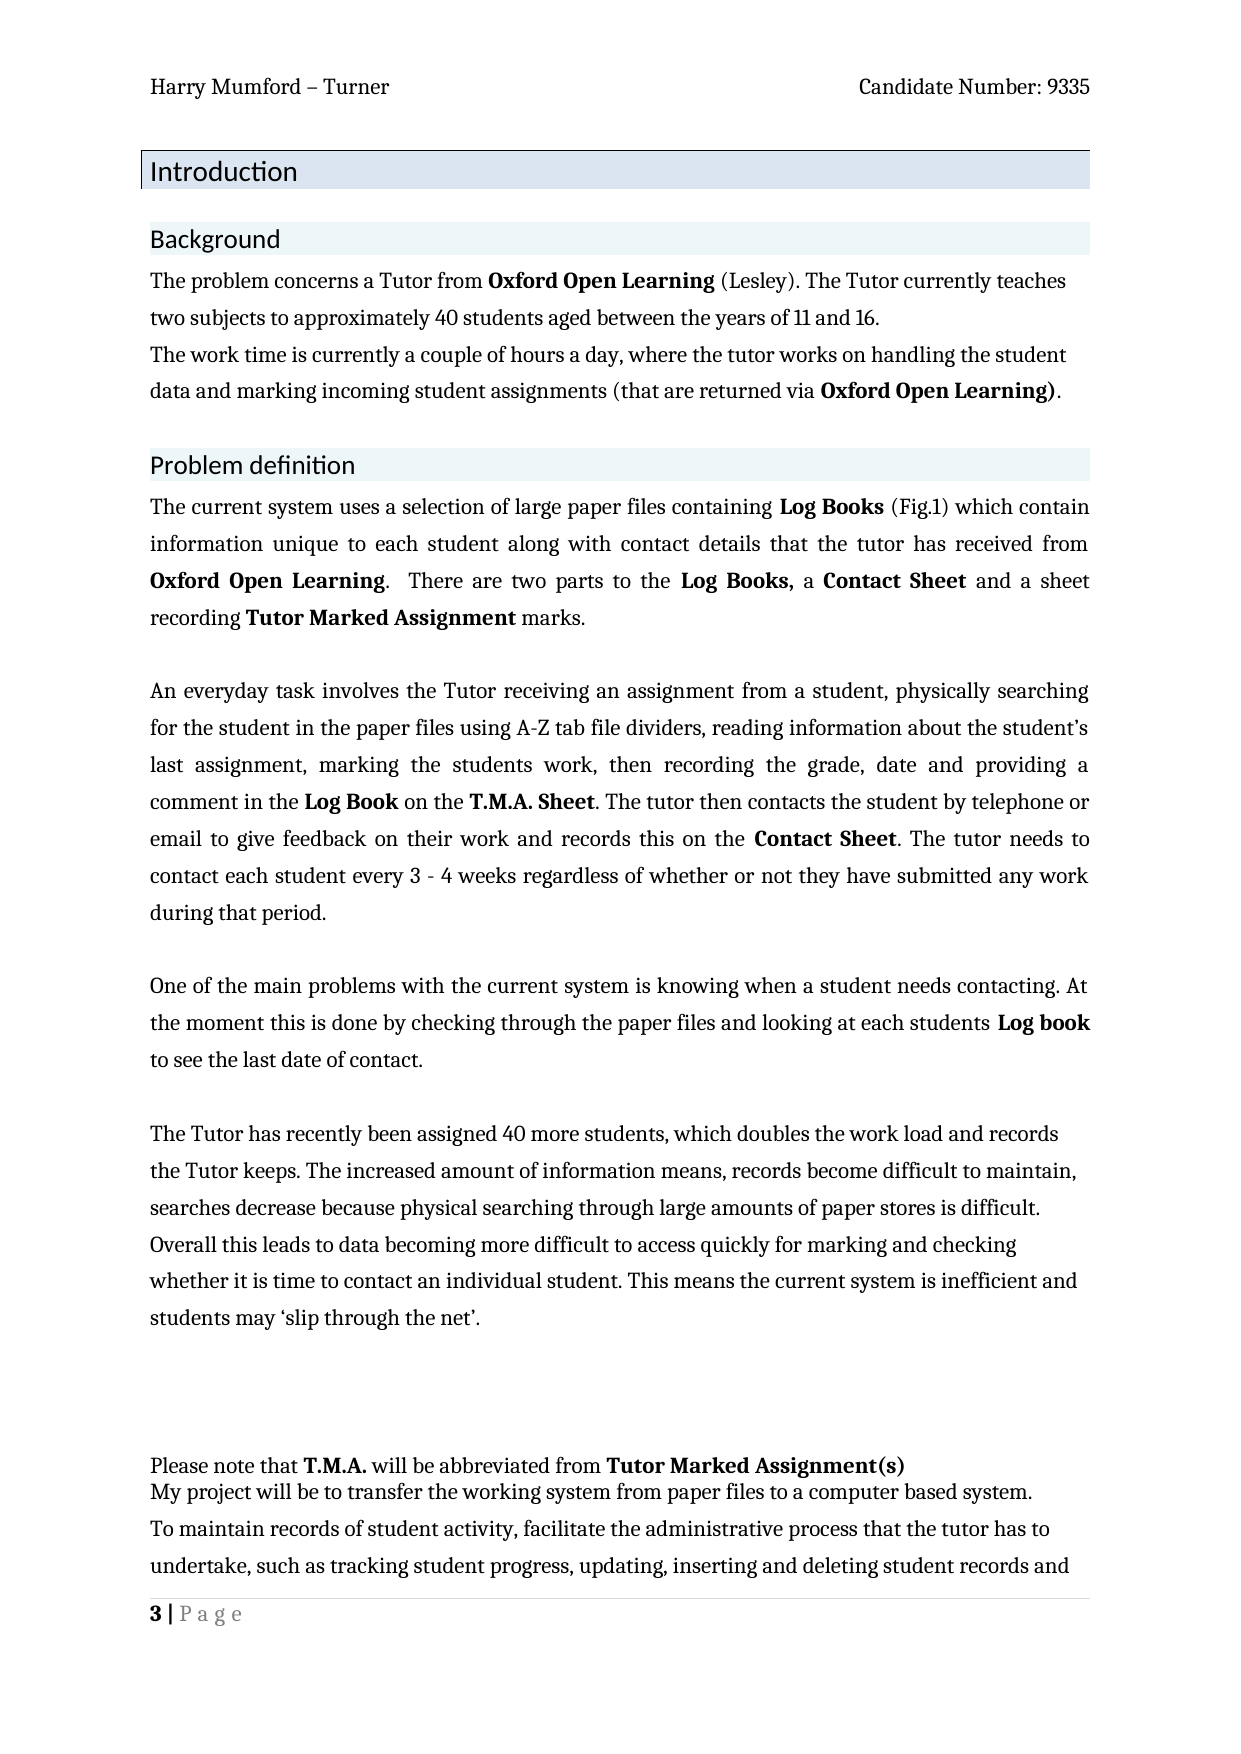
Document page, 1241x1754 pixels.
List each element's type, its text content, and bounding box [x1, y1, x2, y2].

text The problem concerns a Tutor from Oxford Open Learning (Lesley). The Tutor currently teaches two subjects to approximately 40 students aged between the years of 11 and 16. [150, 268, 1090, 331]
text Please note that T.M.A. will be abbreviated from Tutor Marked Assignment(s) [150, 1453, 1090, 1479]
text One of the main problems with the current system is knowing when a student needs contacting. At the moment this is done by checking through the paper files and looking at each students Log book to see the last date of contact. [150, 973, 1090, 1073]
subtitle Background [150, 222, 1090, 255]
subtitle Problem definition [150, 448, 1090, 481]
text The work time is currently a couple of hours a day, where the tutor works on handling the student data and marking incoming student assignments (that are returned via Oxford Open Learning). [150, 341, 1090, 404]
text My project will be to transfer the working system from paper files to a computer based system. [150, 1479, 1090, 1505]
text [150, 1516, 1090, 1579]
text The current system uses a selection of large paper files containing Log Books (Fig.1) which contain information unique to each student along with contact details that the tutor has received from Oxford Open Learning. There are two parts to the Log Books, a Contact Sheet and a sheet recording Tutor Marked Assignment marks. [150, 494, 1090, 631]
subtitle Introduction [142, 151, 1090, 189]
text The Tutor has recently been assigned 40 more students, which doubles the work load and records the Tutor keeps. The increased amount of information means, records become difficult to maintain, searches decrease because physical searching through large amounts of paper stores is difficult. Overall this leads to data becoming more difficult to access quickly for marking and checking whether it is time to contact an individual student. This means the current system is inefficient and students may ‘slip through the net’. [150, 1121, 1090, 1332]
text An everyday task involves the Tutor receiving an assignment from a student, physically searching for the student in the paper files using A-Z tab file dividers, reading information about the student’s last assignment, marking the students work, then recording the grade, date and providing a comment in the Log Book on the T.M.A. Sheet. The tutor then contacts the student by telephone or email to give feedback on their work and records this on the Contact Sheet. The tutor needs to contact each student every 3 - 4 weeks regardless of whether or not they have submitted any work during that period. [150, 678, 1090, 926]
